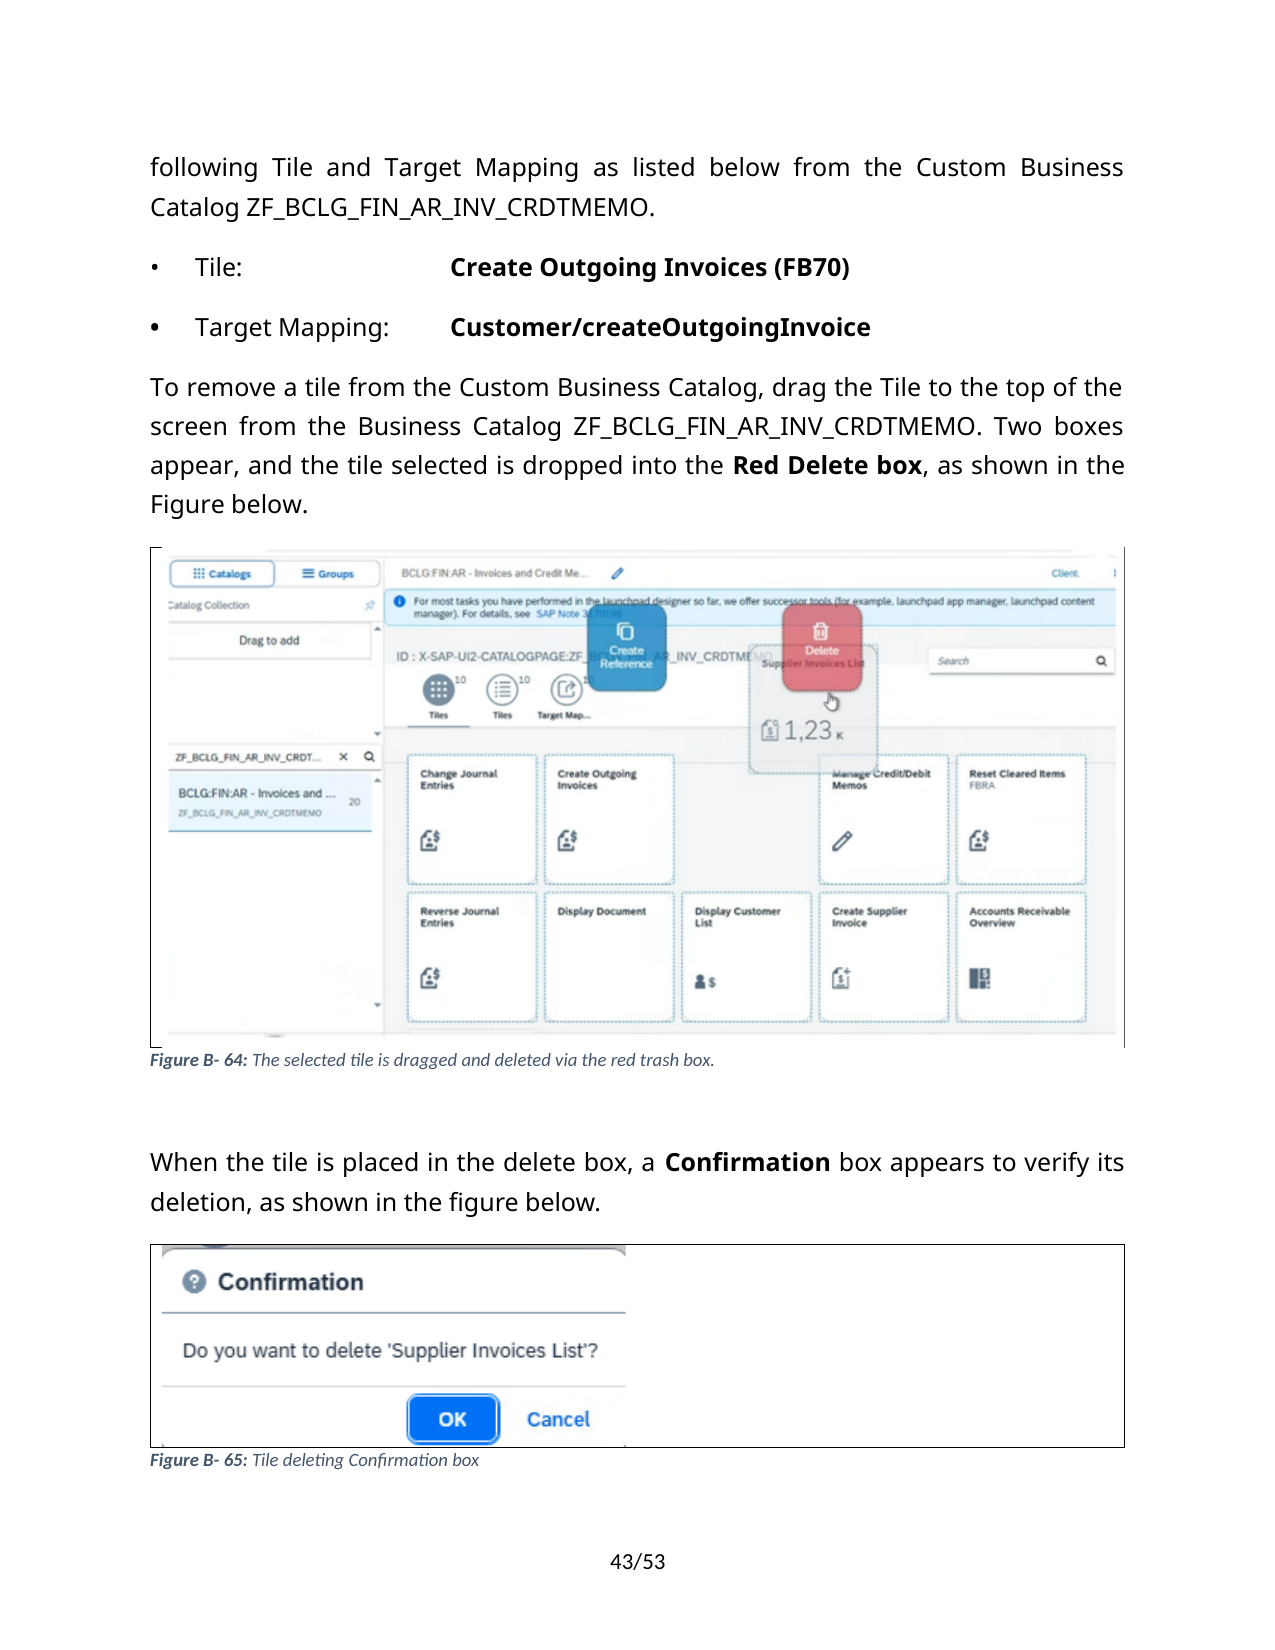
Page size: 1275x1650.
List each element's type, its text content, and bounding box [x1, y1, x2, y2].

text Figure B- 64: The selected tile is dragged and deleted via the red trash box. [150, 1048, 1125, 1071]
text Figure B- 65: Tile deleting Confirmation box [150, 1448, 1125, 1471]
list Tile: Create Outgoing Invoices (FB70) [150, 249, 1125, 283]
picture [161, 1245, 626, 1447]
picture [161, 547, 1125, 1048]
table_header [626, 1245, 1124, 1447]
table_header [151, 1245, 161, 1447]
text To remove a tile from the Custom Business Catalog, drag the Tile to the top of the screen from the Business Catalog ZF_BCLG_FIN_AR_INV_CRDTMEMO. Two boxes appear, and the tile selected is dropped into the Red Delete box, as shown in the Figure below. [150, 369, 1125, 521]
table_header [151, 548, 161, 1047]
text When the tile is placed in the delete box, a Confirmation box appears to verify its deletion, as shown in the figure below. [150, 1145, 1125, 1218]
list Target Mapping: Customer/createOutgoingInvoice [150, 309, 1125, 343]
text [150, 150, 1125, 223]
